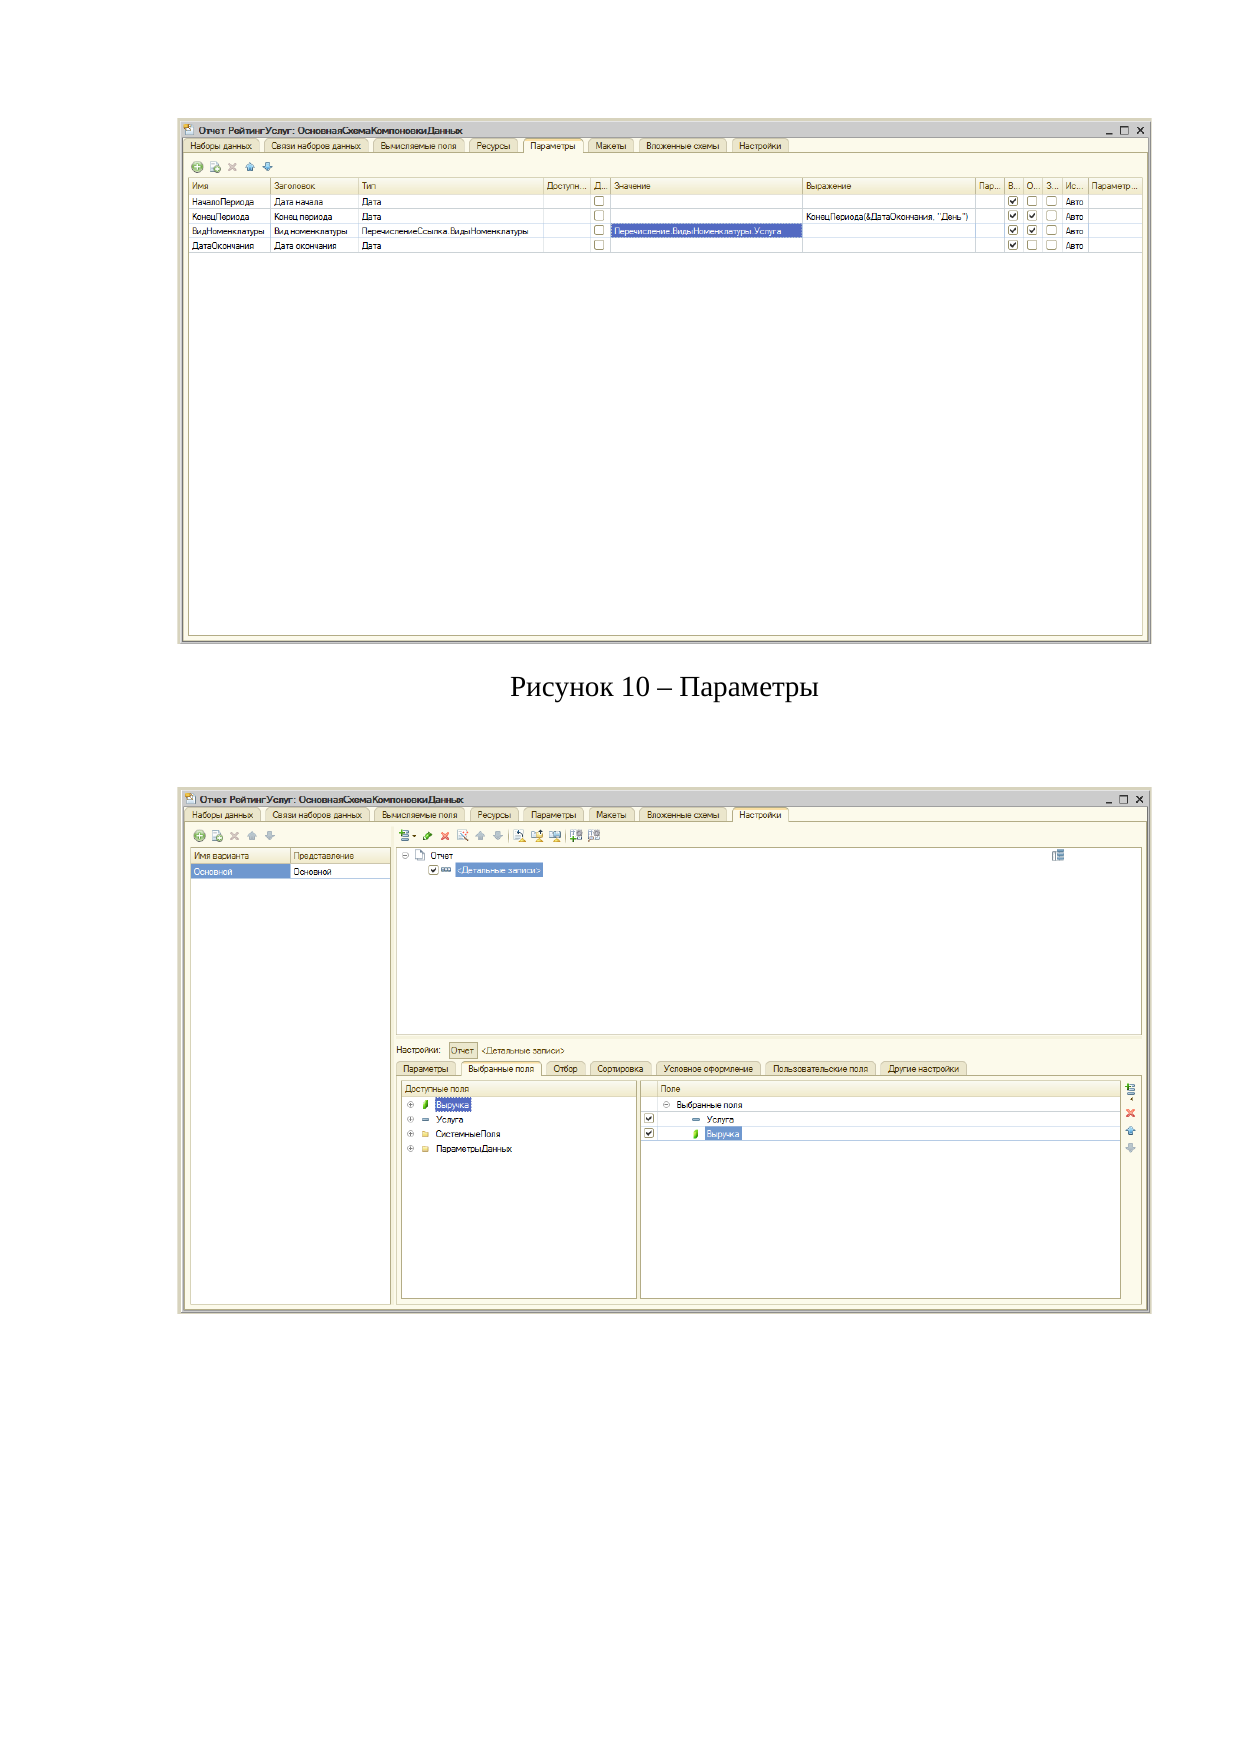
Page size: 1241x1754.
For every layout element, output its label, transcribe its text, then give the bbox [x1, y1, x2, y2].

text Рисунок 10 – Параметры [177, 669, 1152, 702]
picture [177, 118, 1152, 644]
picture [177, 787, 1152, 1314]
